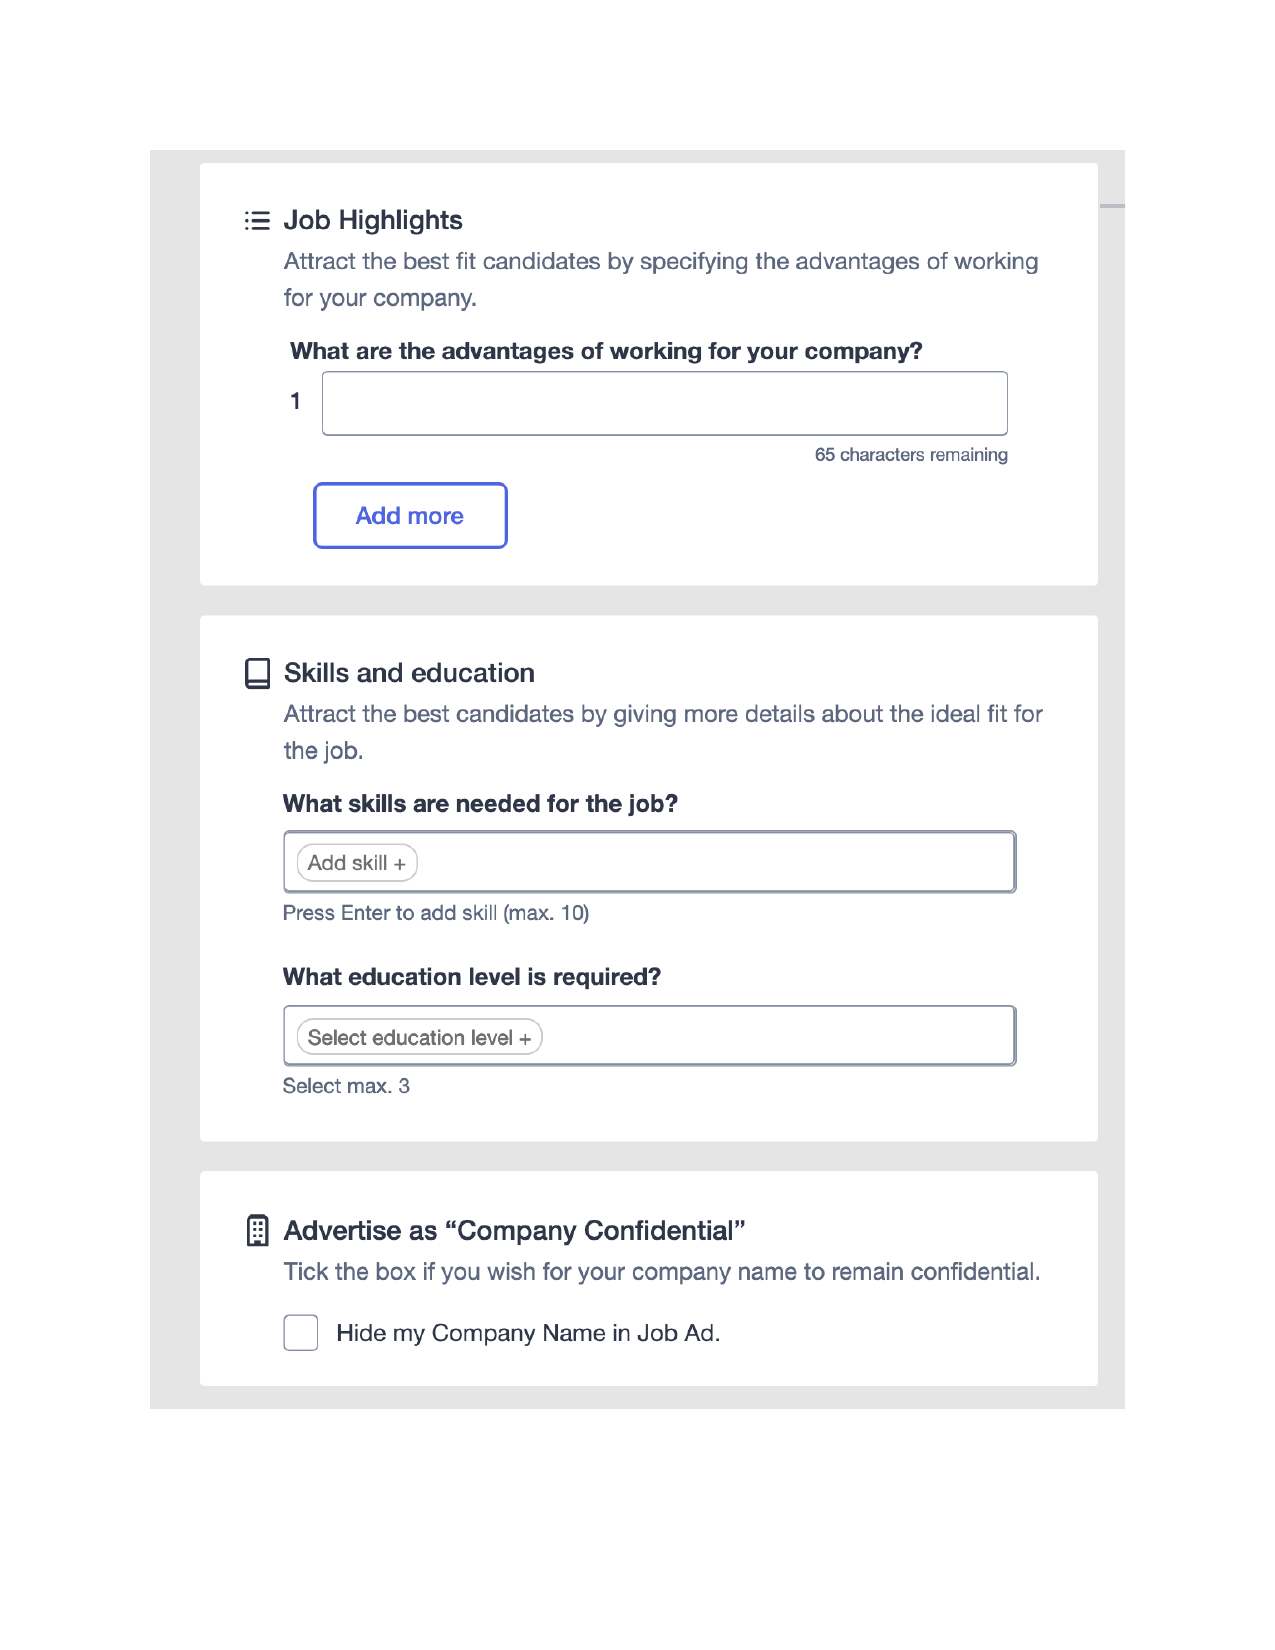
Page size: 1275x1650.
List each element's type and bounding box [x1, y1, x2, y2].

picture [150, 150, 1125, 1409]
